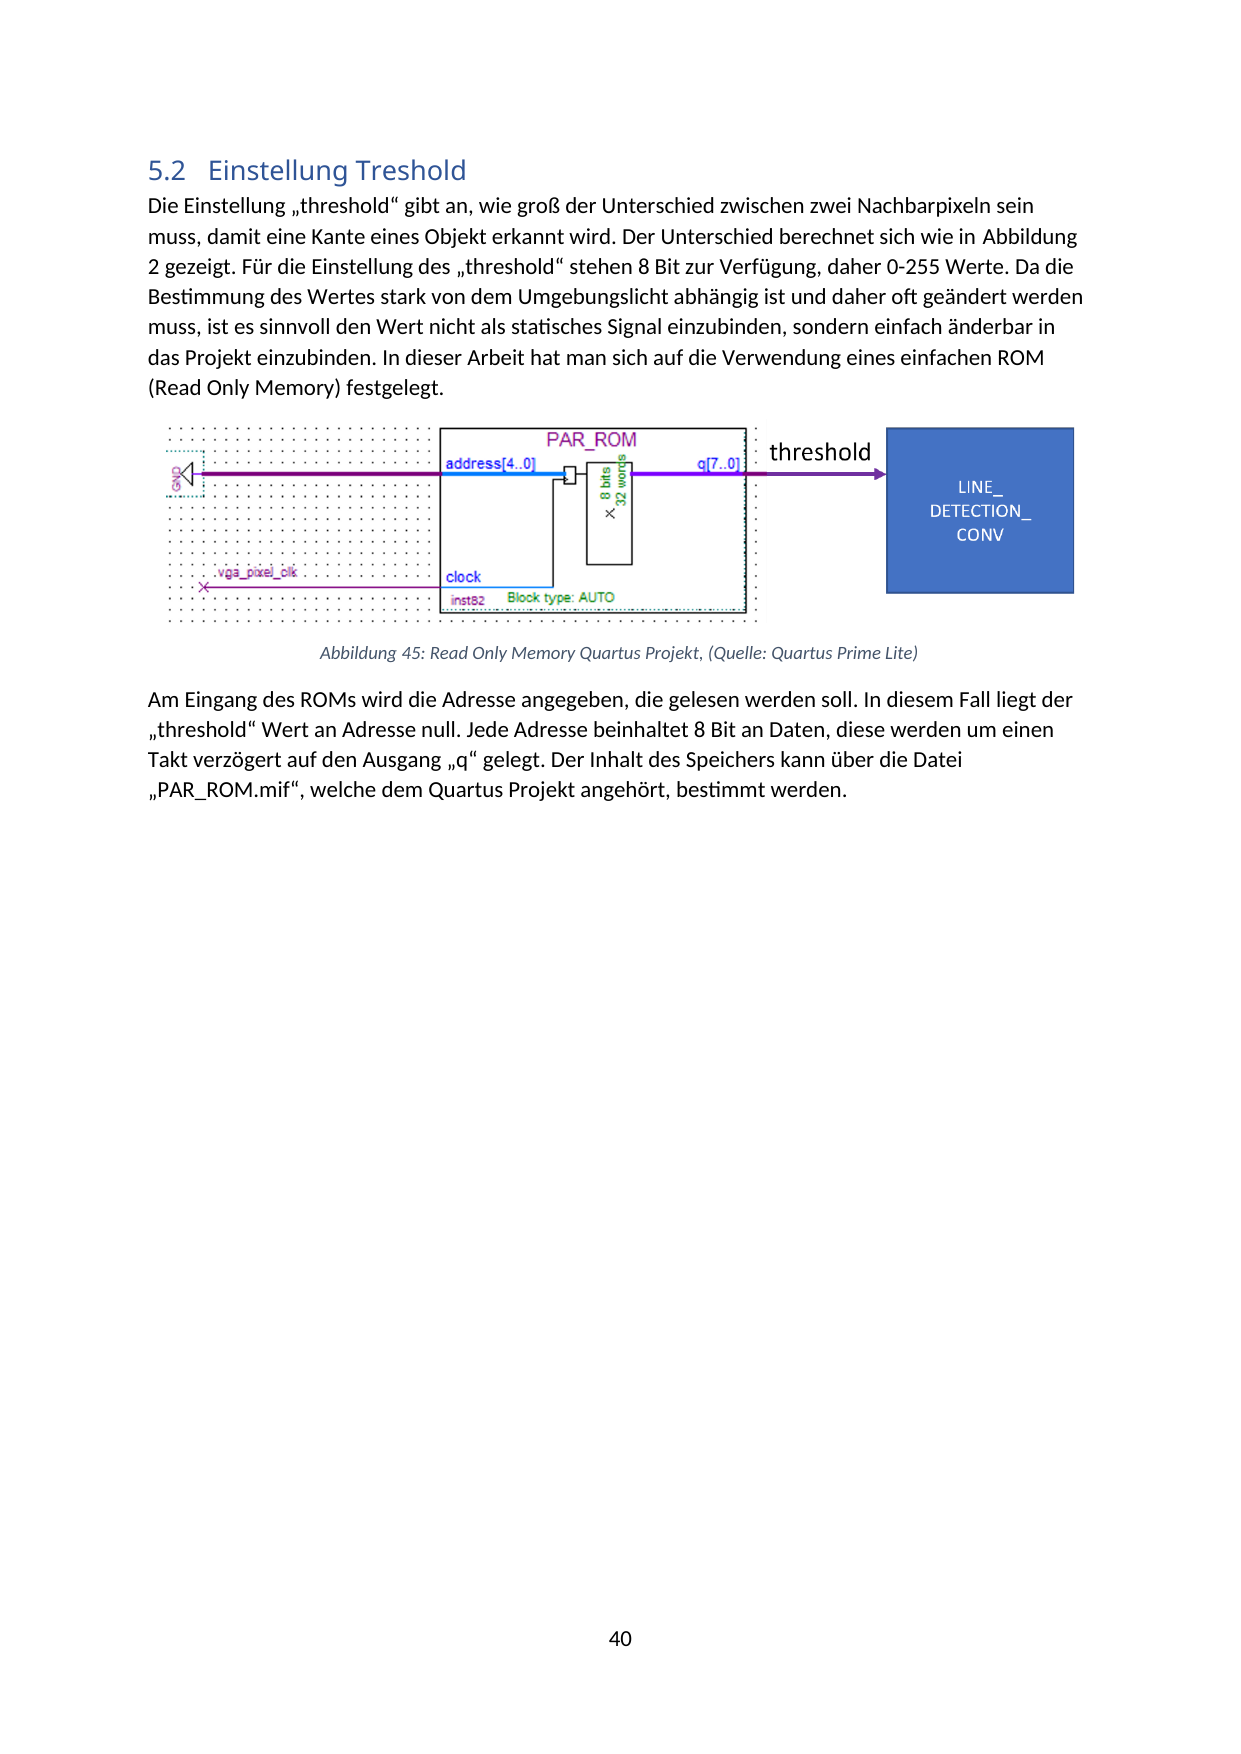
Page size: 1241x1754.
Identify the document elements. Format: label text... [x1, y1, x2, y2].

text Die Einstellung „threshold“ gibt an, wie groß der Unterschied zwischen zwei Nachbarpixeln sein muss, damit eine Kante eines Objekt erkannt wird. Der Unterschied berechnet sich wie in Abbildung 2 gezeigt. Für die Einstellung des „threshold“ stehen 8 Bit zur Verfügung, daher 0-255 Werte. Da die Bestimmung des Wertes stark von dem Umgebungslicht abhängig ist und daher oft geändert werden muss, ist es sinnvoll den Wert nicht als statisches Signal einzubinden, sondern einfach änderbar in das Projekt einzubinden. In dieser Arbeit hat man sich auf die Verwendung eines einfachen ROM (Read Only Memory) festgelegt. [148, 192, 1093, 401]
text Am Eingang des ROMs wird die Adresse angegeben, die gelesen werden soll. In diesem Fall liegt der „threshold“ Wert an Adresse null. Jede Adresse beinhaltet 8 Bit an Daten, diese werden um einen Takt verzögert auf den Ausgang „q“ gelegt. Der Inhalt des Speichers kann über die Datei „PAR_ROM.mif“, welche dem Quartus Projekt angehört, bestimmt werden. [148, 685, 1093, 803]
picture [166, 419, 1075, 623]
subtitle Einstellung Treshold [148, 152, 1093, 189]
